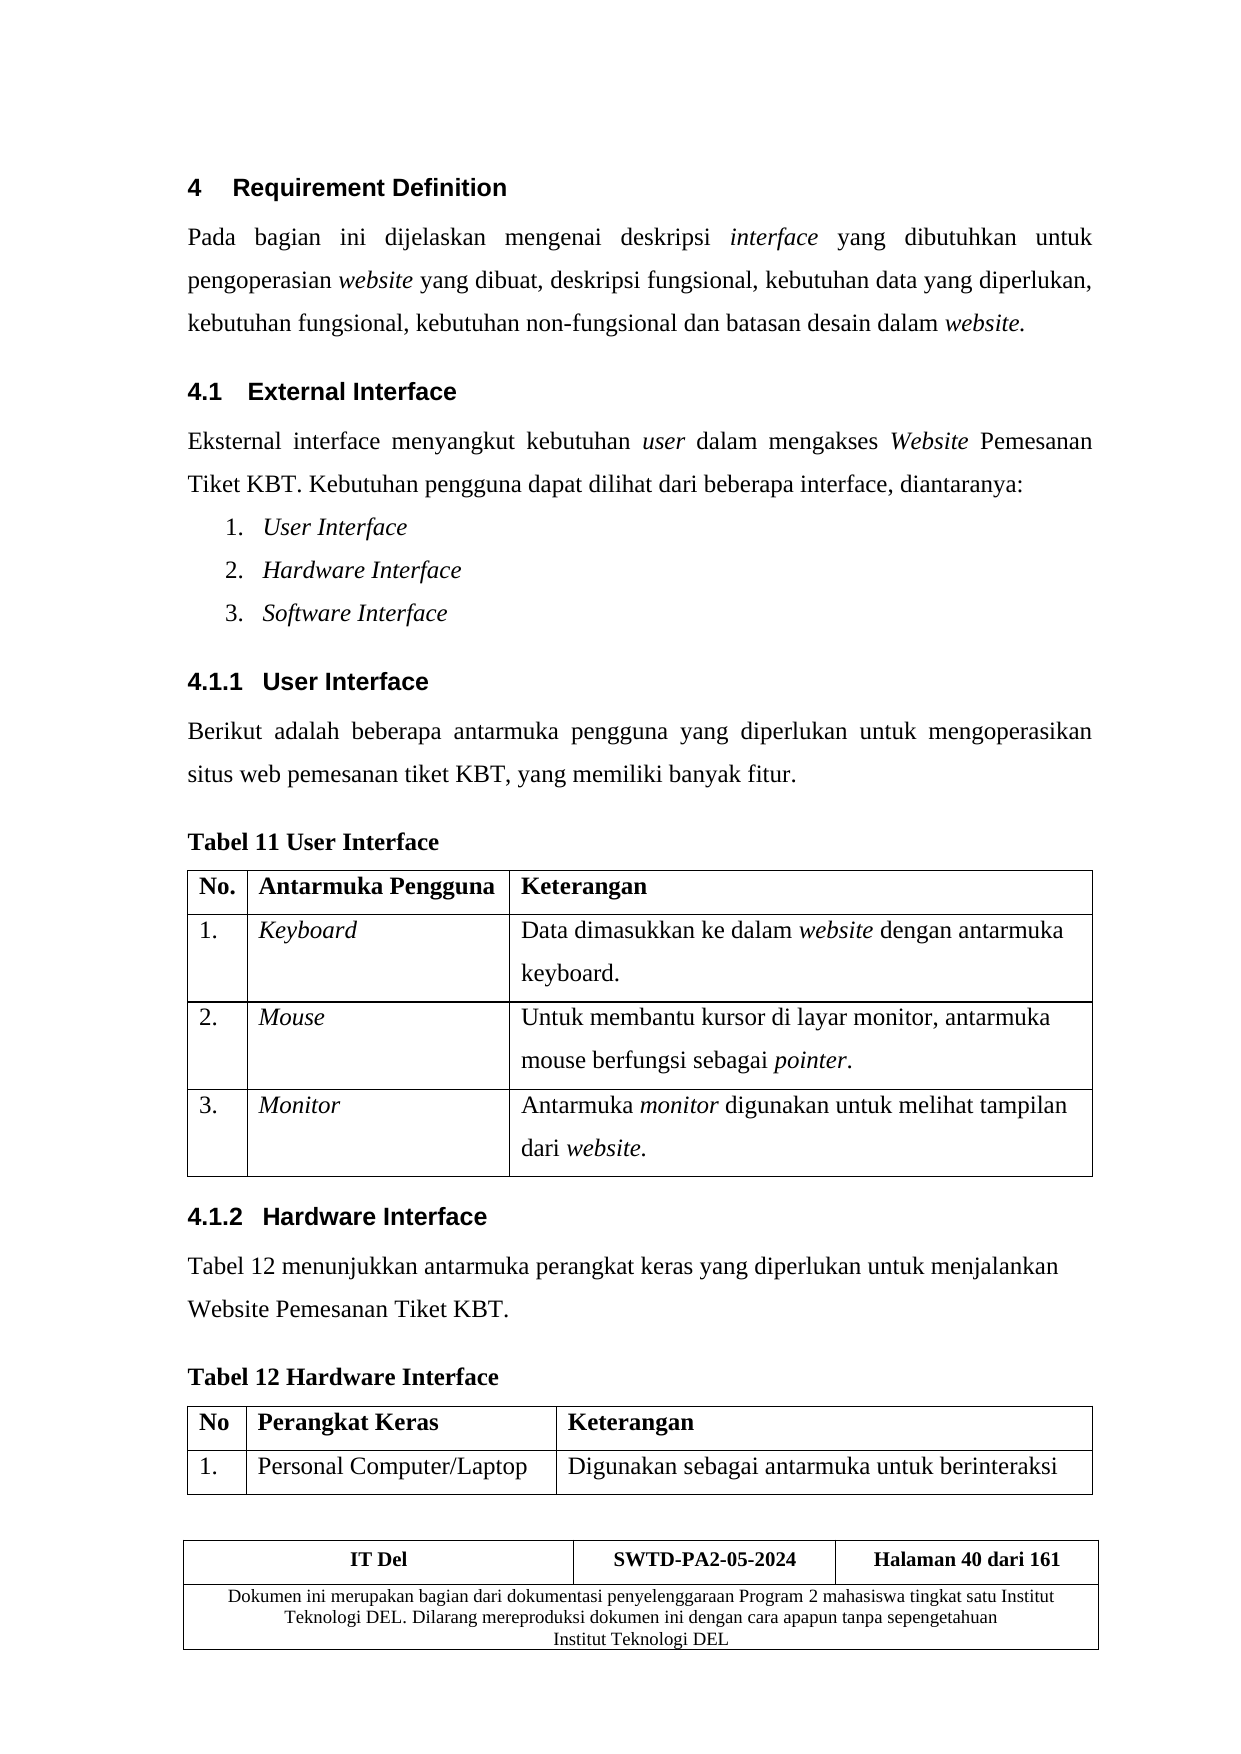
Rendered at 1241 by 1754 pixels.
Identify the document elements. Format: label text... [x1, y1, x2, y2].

text Tabel 12 menunjukkan antarmuka perangkat keras yang diperlukan untuk menjalankan Website Pemesanan Tiket KBT. [187, 1251, 1092, 1323]
subtitle External Interface [187, 376, 1092, 405]
table_cell Data dimasukkan ke dalam website dengan antarmuka keyboard. [510, 915, 1092, 1001]
list User Interface [225, 512, 1092, 541]
list Hardware Interface [225, 555, 1092, 584]
table_cell 1. [188, 915, 247, 1001]
text Tabel 12 Hardware Interface [187, 1362, 1092, 1391]
table_cell Untuk membantu kursor di layar monitor, antarmuka mouse berfungsi sebagai pointer. [510, 1003, 1092, 1089]
table_cell Keyboard [248, 915, 509, 1001]
subtitle User Interface [187, 666, 1092, 695]
table_header Perangkat Keras [247, 1407, 556, 1450]
subtitle Hardware Interface [187, 1202, 1092, 1231]
list Software Interface [225, 598, 1092, 627]
table_cell 2. [188, 1003, 247, 1089]
table_header Antarmuka Pengguna [248, 871, 509, 914]
table_cell Antarmuka monitor digunakan untuk melihat tampilan dari website. [510, 1090, 1092, 1176]
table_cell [247, 1451, 556, 1494]
text Pada bagian ini dijelaskan mengenai deskripsi interface yang dibutuhkan untuk pengoperasian website yang dibuat, deskripsi fungsional, kebutuhan data yang diperlukan, kebutuhan fungsional, kebutuhan non-fungsional dan batasan desain dalam website. [187, 222, 1092, 337]
subtitle Requirement Definition [187, 173, 1092, 201]
table_header Keterangan [557, 1407, 1092, 1450]
table_cell Monitor [248, 1090, 509, 1176]
text Eksternal interface menyangkut kebutuhan user dalam mengakses Website Pemesanan Tiket KBT. Kebutuhan pengguna dapat dilihat dari beberapa interface, diantaranya: [187, 426, 1092, 498]
table_header No [188, 1407, 246, 1450]
text Tabel 11 User Interface [187, 827, 1092, 856]
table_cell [557, 1451, 1092, 1494]
table_cell 3. [188, 1090, 247, 1176]
table_cell Mouse [248, 1003, 509, 1089]
table_cell 1. [188, 1451, 246, 1494]
table_header No. [188, 871, 247, 914]
text Berikut adalah beberapa antarmuka pengguna yang diperlukan untuk mengoperasikan situs web pemesanan tiket KBT, yang memiliki banyak fitur. [187, 716, 1092, 788]
table_header Keterangan [510, 871, 1092, 914]
